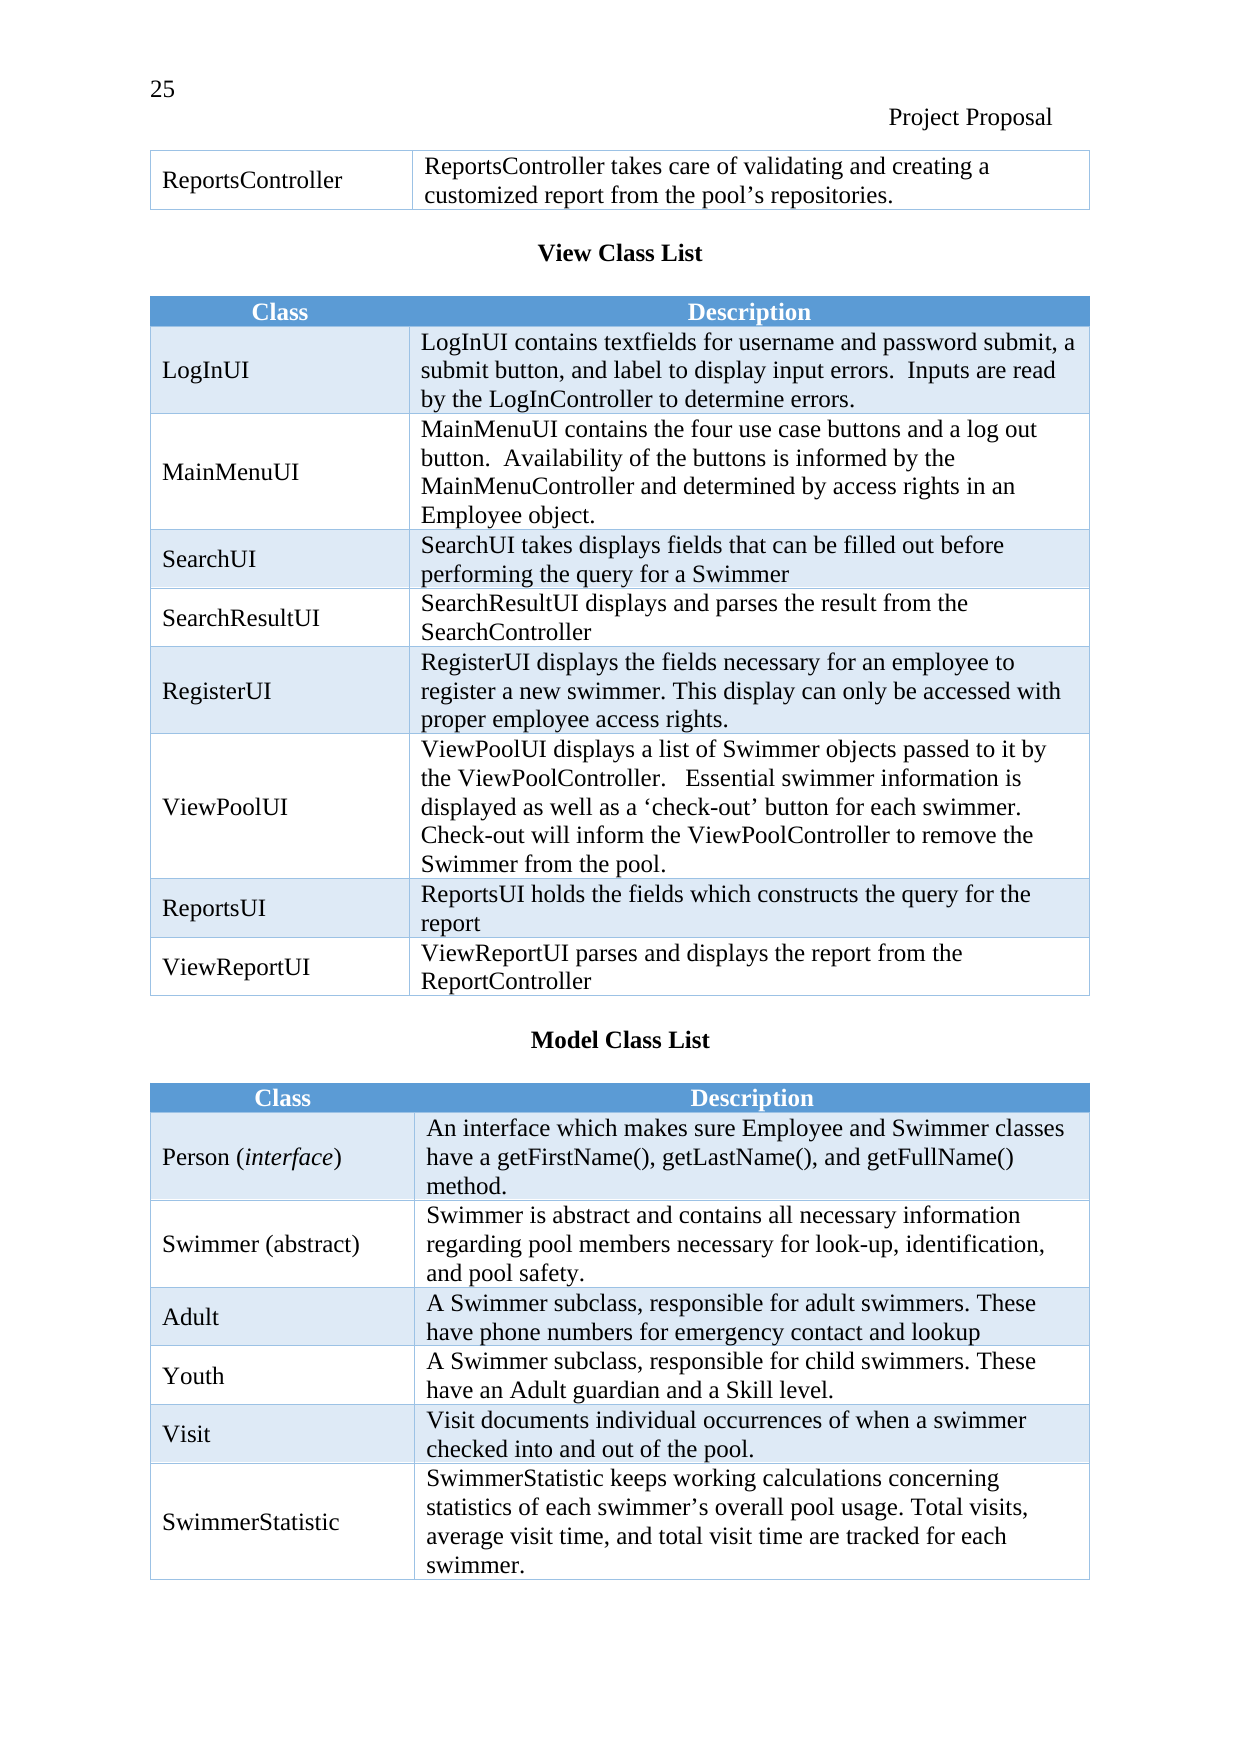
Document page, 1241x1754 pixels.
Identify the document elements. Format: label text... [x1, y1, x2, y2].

table_header Description [415, 1084, 1089, 1112]
table_cell Swimmer is abstract and contains all necessary information regarding pool members necessary for look-up, identification, and pool safety. [415, 1201, 1089, 1287]
table_cell Swimmer (abstract) [151, 1201, 414, 1287]
table_cell An interface which makes sure Employee and Swimmer classes have a getFirstName(), getLastName(), and getFullName() method. [415, 1113, 1089, 1199]
table_cell ReportsUI holds the fields which constructs the query for the report [410, 879, 1089, 937]
table_cell ReportsController takes care of validating and creating a customized report from the pool’s repositories. [413, 151, 1089, 208]
table_cell Person (interface) [151, 1113, 414, 1199]
table_cell A Swimmer subclass, responsible for child swimmers. These have an Adult guardian and a Skill level. [415, 1346, 1089, 1404]
table_cell SearchUI takes displays fields that can be filled out before performing the query for a Swimmer [410, 530, 1089, 587]
text View Class List [150, 238, 1090, 267]
table_header Class [151, 297, 409, 326]
table_cell Visit documents individual occurrences of when a swimmer checked into and out of the pool. [415, 1405, 1089, 1462]
table_cell ViewReportUI [151, 938, 409, 995]
table_cell Visit [151, 1405, 414, 1462]
table_cell MainMenuUI [151, 414, 409, 529]
table_cell ReportsController [151, 151, 412, 208]
table_cell LogInUI contains textfields for username and password submit, a submit button, and label to display input errors. Inputs are read by the LogInController to determine errors. [410, 327, 1089, 413]
table_cell Adult [151, 1288, 414, 1345]
table_cell LogInUI [151, 327, 409, 413]
table_header Description [410, 297, 1089, 326]
table_cell RegisterUI [151, 647, 409, 733]
table_cell SearchUI [151, 530, 409, 587]
table_cell A Swimmer subclass, responsible for adult swimmers. These have phone numbers for emergency contact and lookup [415, 1288, 1089, 1345]
table_cell ReportsUI [151, 879, 409, 937]
table_cell SearchResultUI [151, 589, 409, 646]
text Model Class List [150, 1025, 1090, 1054]
table_header Class [151, 1084, 414, 1112]
table_cell ViewPoolUI displays a list of Swimmer objects passed to it by the ViewPoolController. Essential swimmer information is displayed as well as a ‘check-out’ button for each swimmer. Check-out will inform the ViewPoolController to remove the Swimmer from the pool. [410, 734, 1089, 878]
table_cell ViewReportUI parses and displays the report from the ReportController [410, 938, 1089, 995]
table_cell MainMenuUI contains the four use case buttons and a log out button. Availability of the buttons is informed by the MainMenuController and determined by access rights in an Employee object. [410, 414, 1089, 529]
table_cell RegisterUI displays the fields necessary for an employee to register a new swimmer. This display can only be accessed with proper employee access rights. [410, 647, 1089, 733]
table_cell SearchResultUI displays and parses the result from the SearchController [410, 589, 1089, 646]
table_cell ViewPoolUI [151, 734, 409, 878]
table_cell SwimmerStatistic [151, 1464, 414, 1578]
table_cell SwimmerStatistic keeps working calculations concerning statistics of each swimmer’s overall pool usage. Total visits, average visit time, and total visit time are tracked for each swimmer. [415, 1464, 1089, 1578]
table_cell Youth [151, 1346, 414, 1404]
